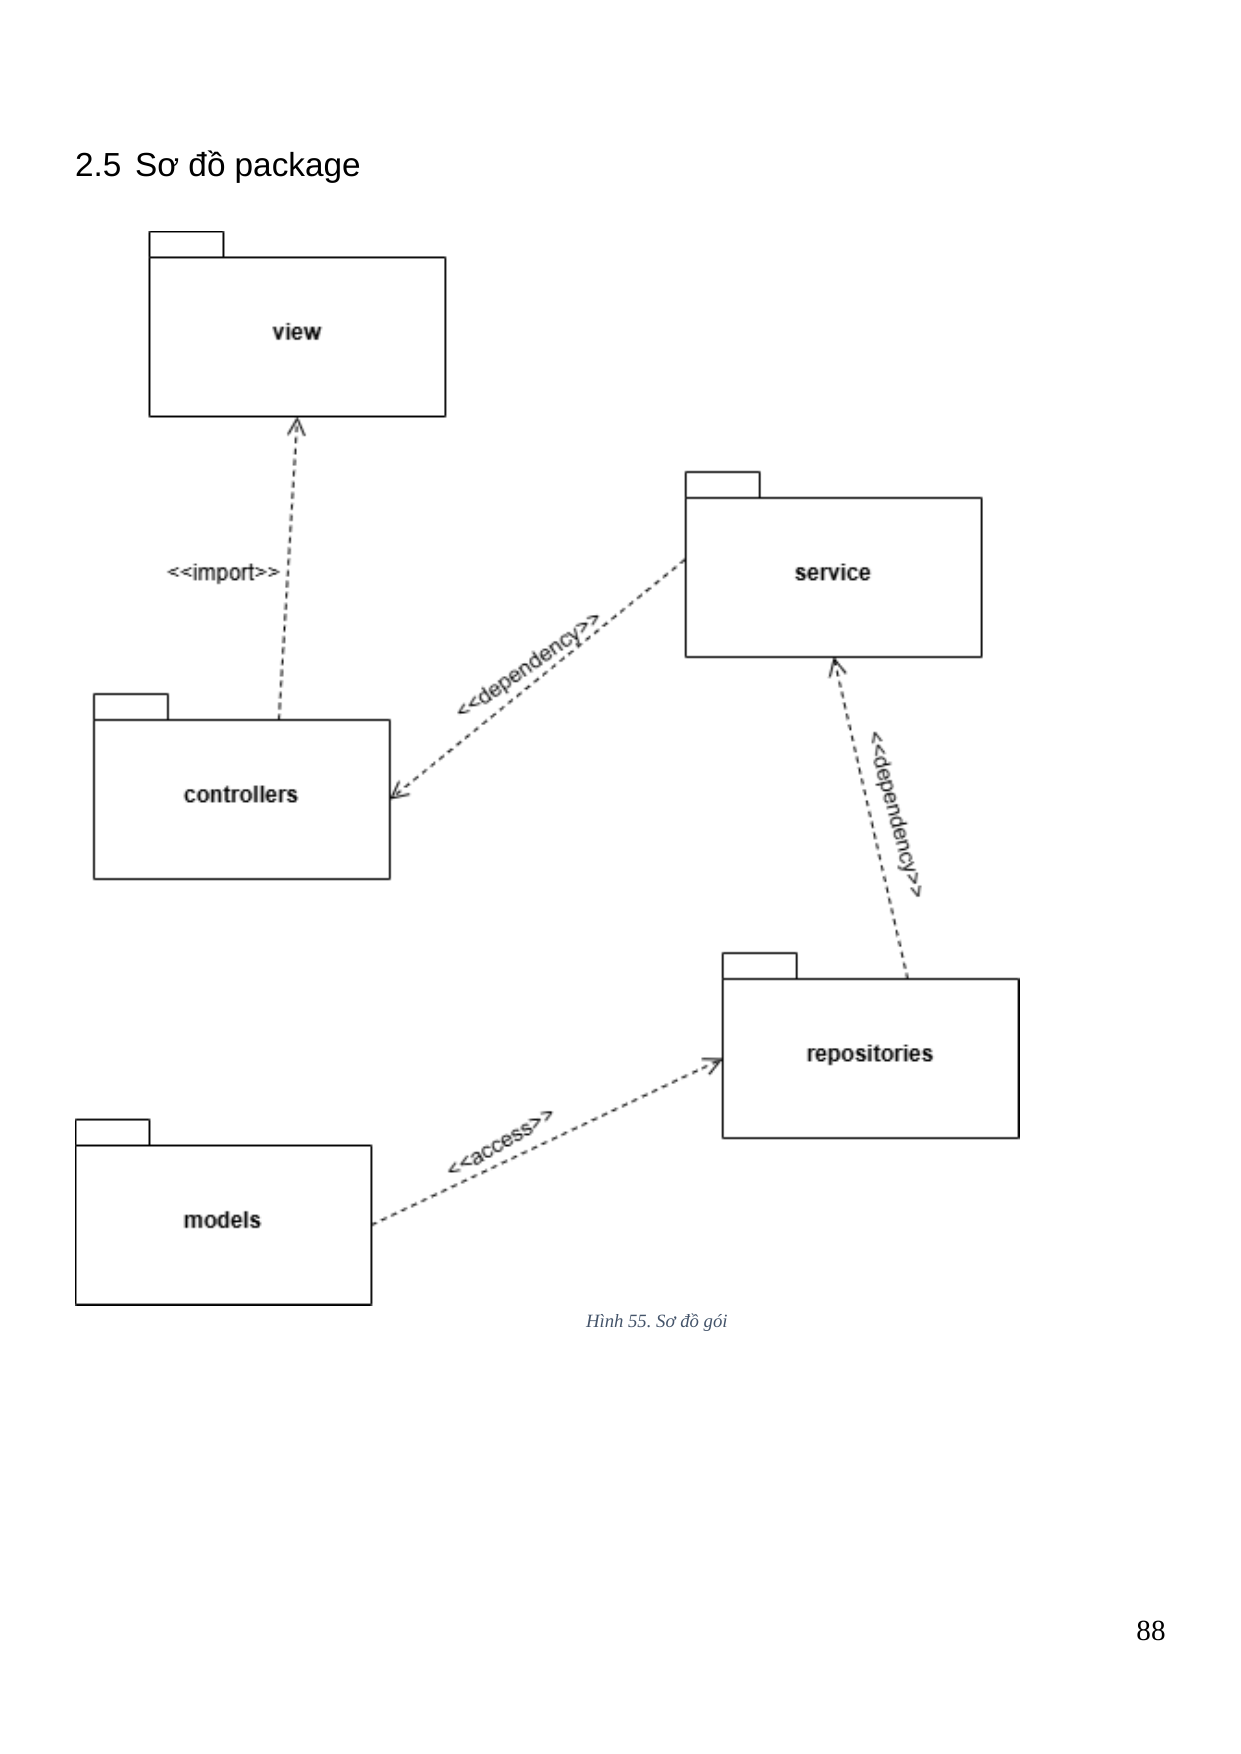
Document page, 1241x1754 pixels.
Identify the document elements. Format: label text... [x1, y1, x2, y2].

text Hình 55. Sơ đồ gói [75, 1310, 1165, 1331]
subtitle Sơ đồ package [75, 145, 1165, 183]
picture [75, 231, 1020, 1306]
